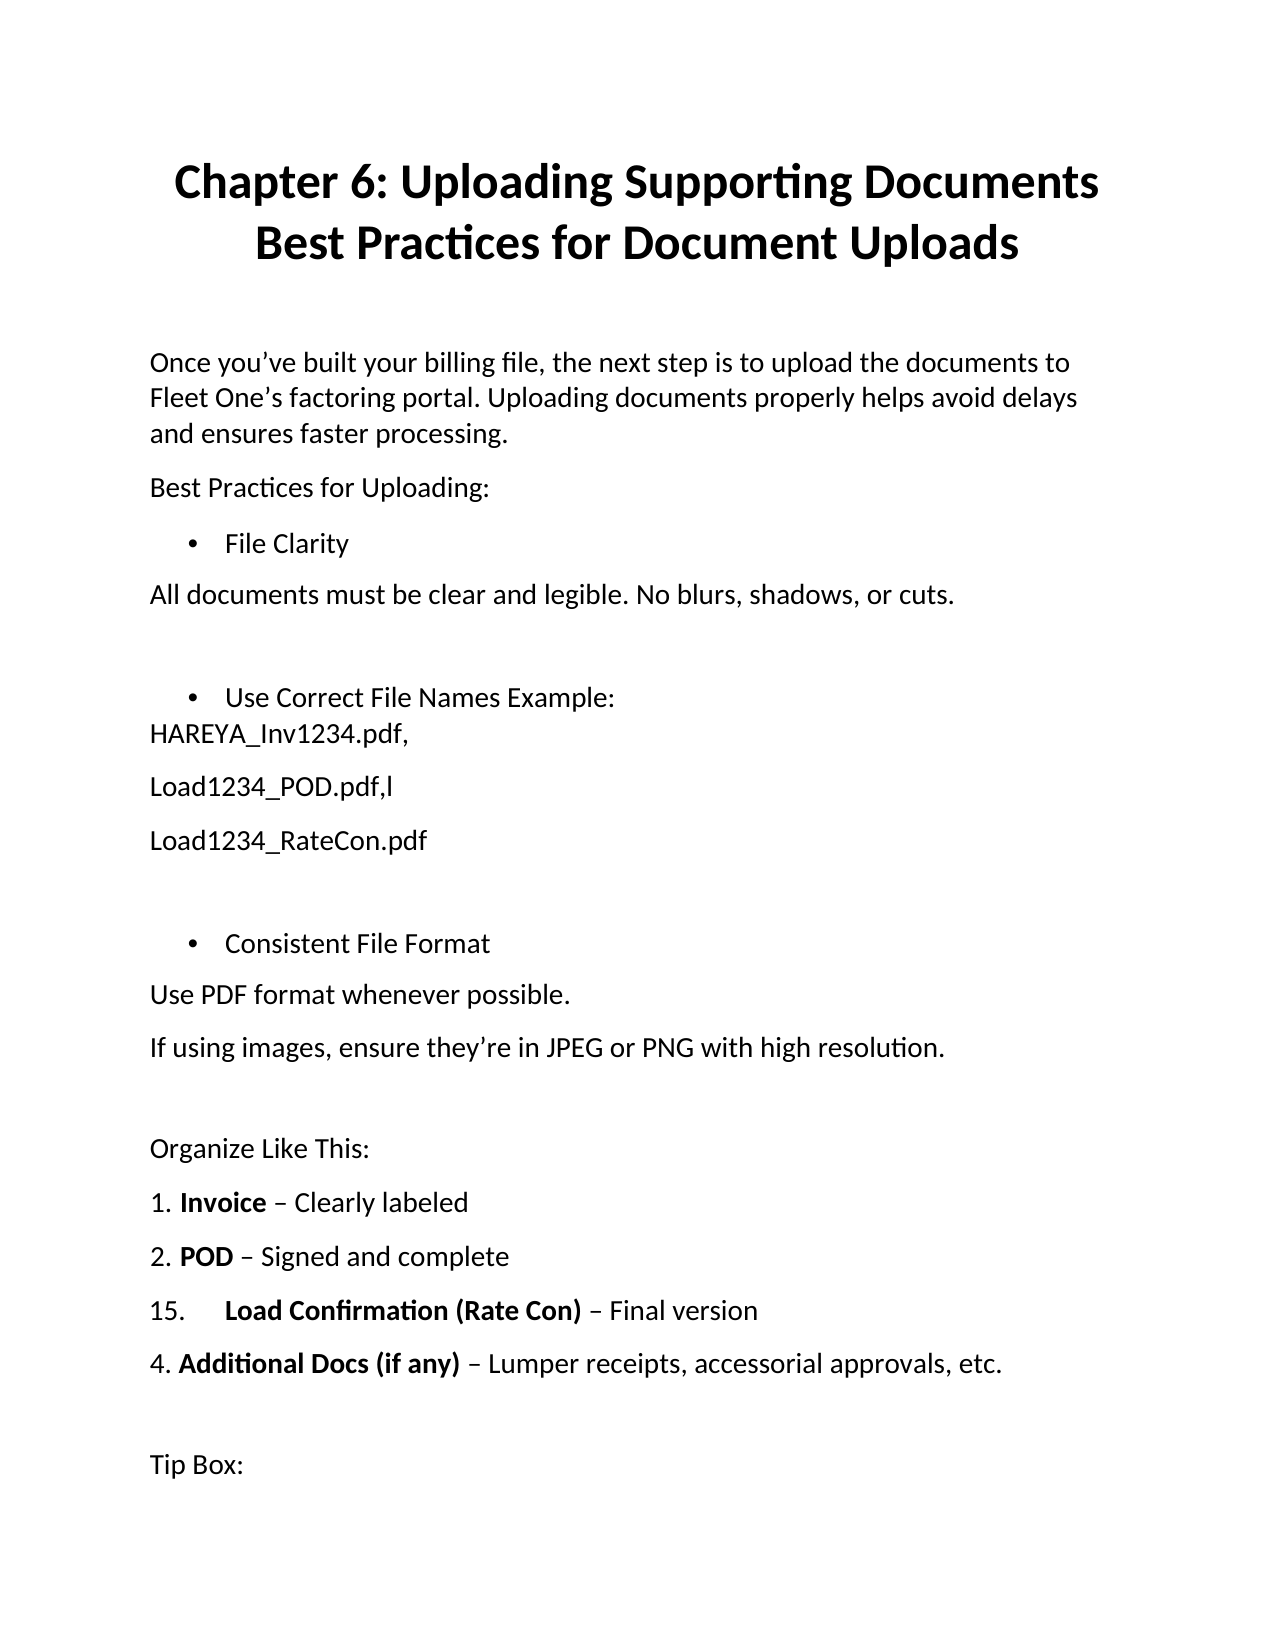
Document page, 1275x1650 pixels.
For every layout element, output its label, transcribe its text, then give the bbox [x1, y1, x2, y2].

subtitle Chapter 6: Uploading Supporting Documents Best Practices for Document Uploads [149, 150, 1125, 272]
text If using images, ensure they’re in JPEG or PNG with high resolution. [149, 1029, 1125, 1065]
text 4. Additional Docs (if any) – Lumper receipts, accessorial approvals, etc. [149, 1345, 1125, 1381]
list POD – Signed and complete [150, 1238, 1125, 1273]
text Load1234_POD.pdf,l [149, 768, 1125, 804]
text Best Practices for Uploading: [149, 469, 1125, 504]
text Load1234_RateCon.pdf [149, 822, 1125, 858]
text All documents must be clear and legible. No blurs, shadows, or cuts. [149, 576, 1125, 612]
text Use PDF format whenever possible. [149, 976, 1125, 1012]
text Once you’ve built your billing file, the next step is to upload the documents to Fleet One’s factoring portal. Uploading documents properly helps avoid delays and ensures faster processing. [149, 344, 1125, 451]
text Organize Like This: [149, 1131, 1125, 1166]
subtitle Load Confirmation (Rate Con) – Final version [148, 1292, 1125, 1327]
text HAREYA_Inv1234.pdf, [149, 715, 1125, 750]
list Use Correct File Names Example: [150, 679, 1125, 715]
list Invoice – Clearly labeled [150, 1184, 1125, 1220]
text Tip Box: [149, 1446, 1125, 1482]
list File Clarity [150, 525, 1125, 561]
list Consistent File Format [150, 925, 1125, 961]
